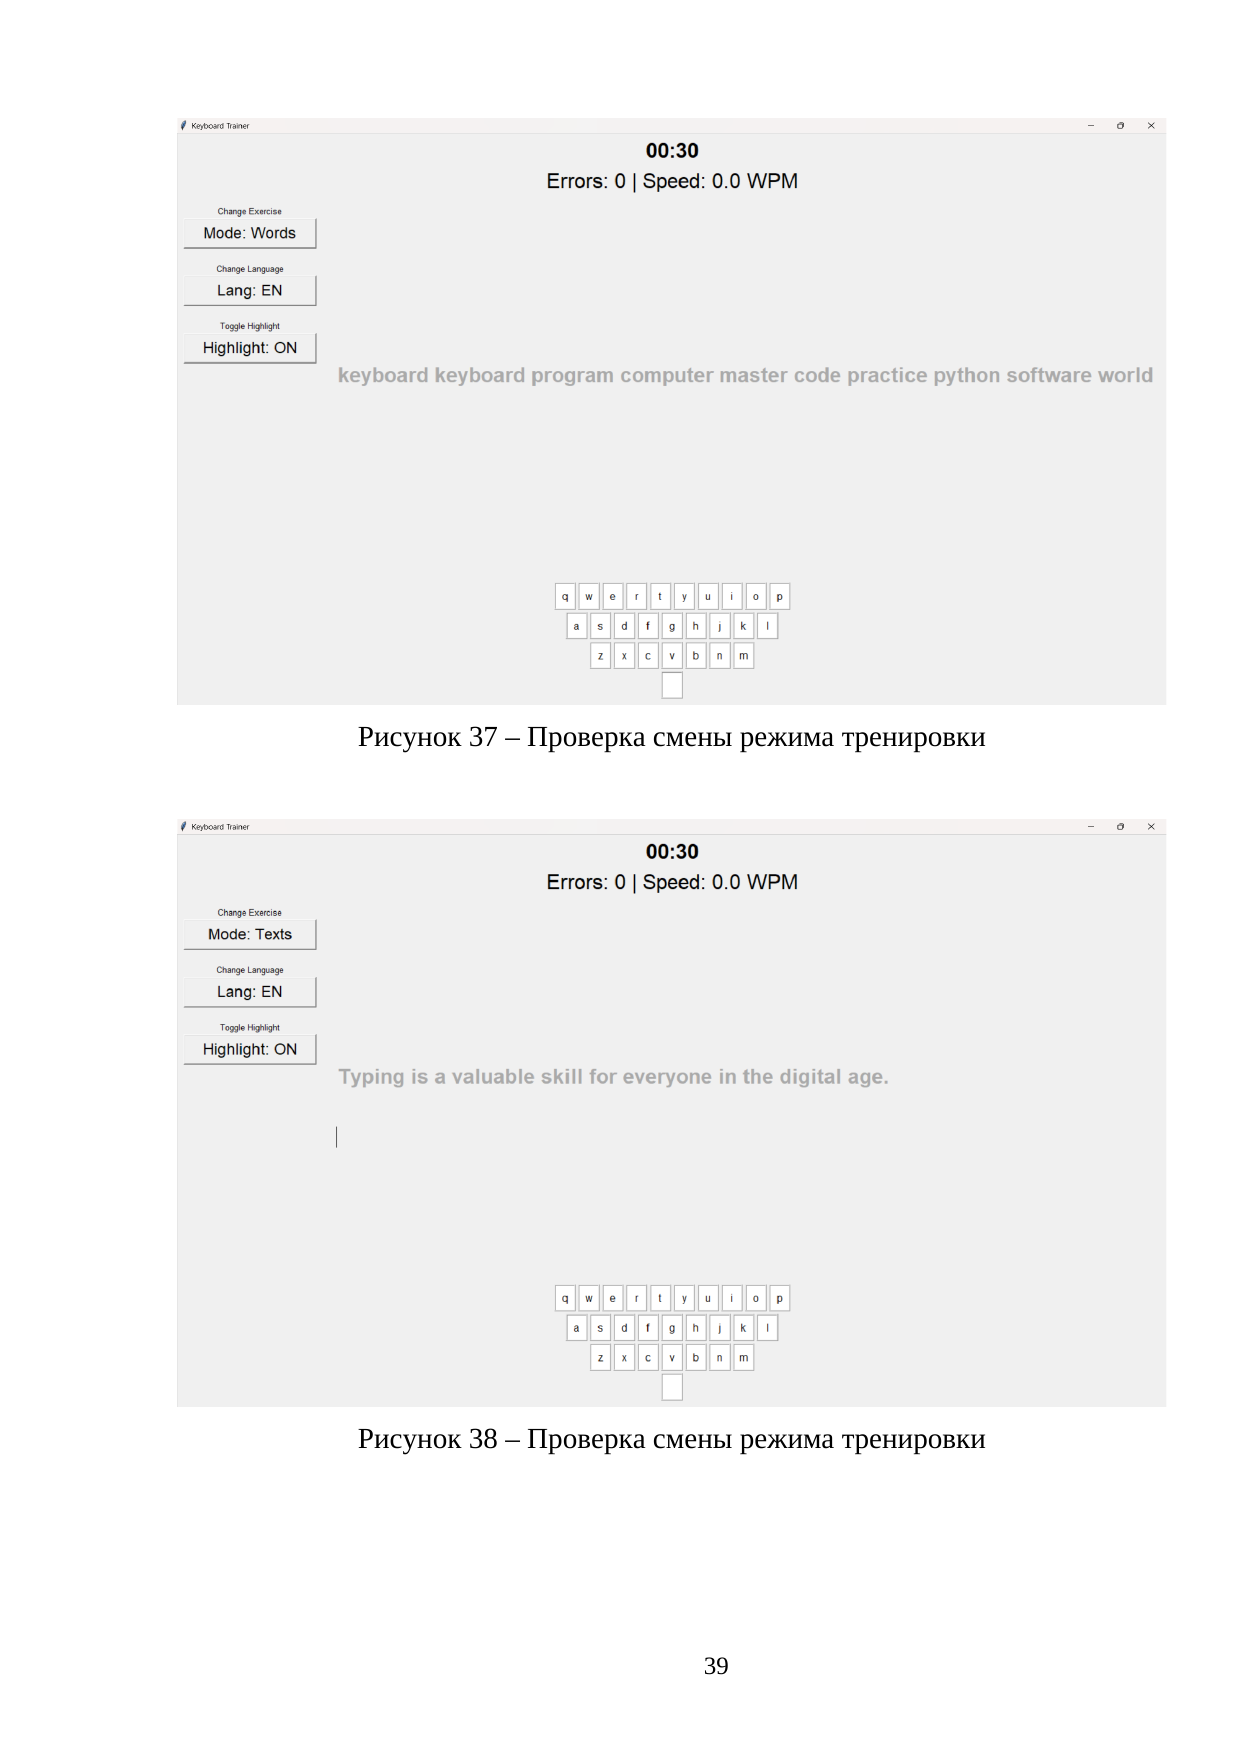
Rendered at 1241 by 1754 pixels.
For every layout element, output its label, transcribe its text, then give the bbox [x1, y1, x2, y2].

text Рисунок 37 – Проверка смены режима тренировки [177, 719, 1167, 753]
picture [177, 819, 1167, 1407]
text Рисунок 38 – Проверка смены режима тренировки [177, 1421, 1167, 1454]
picture [177, 118, 1167, 705]
